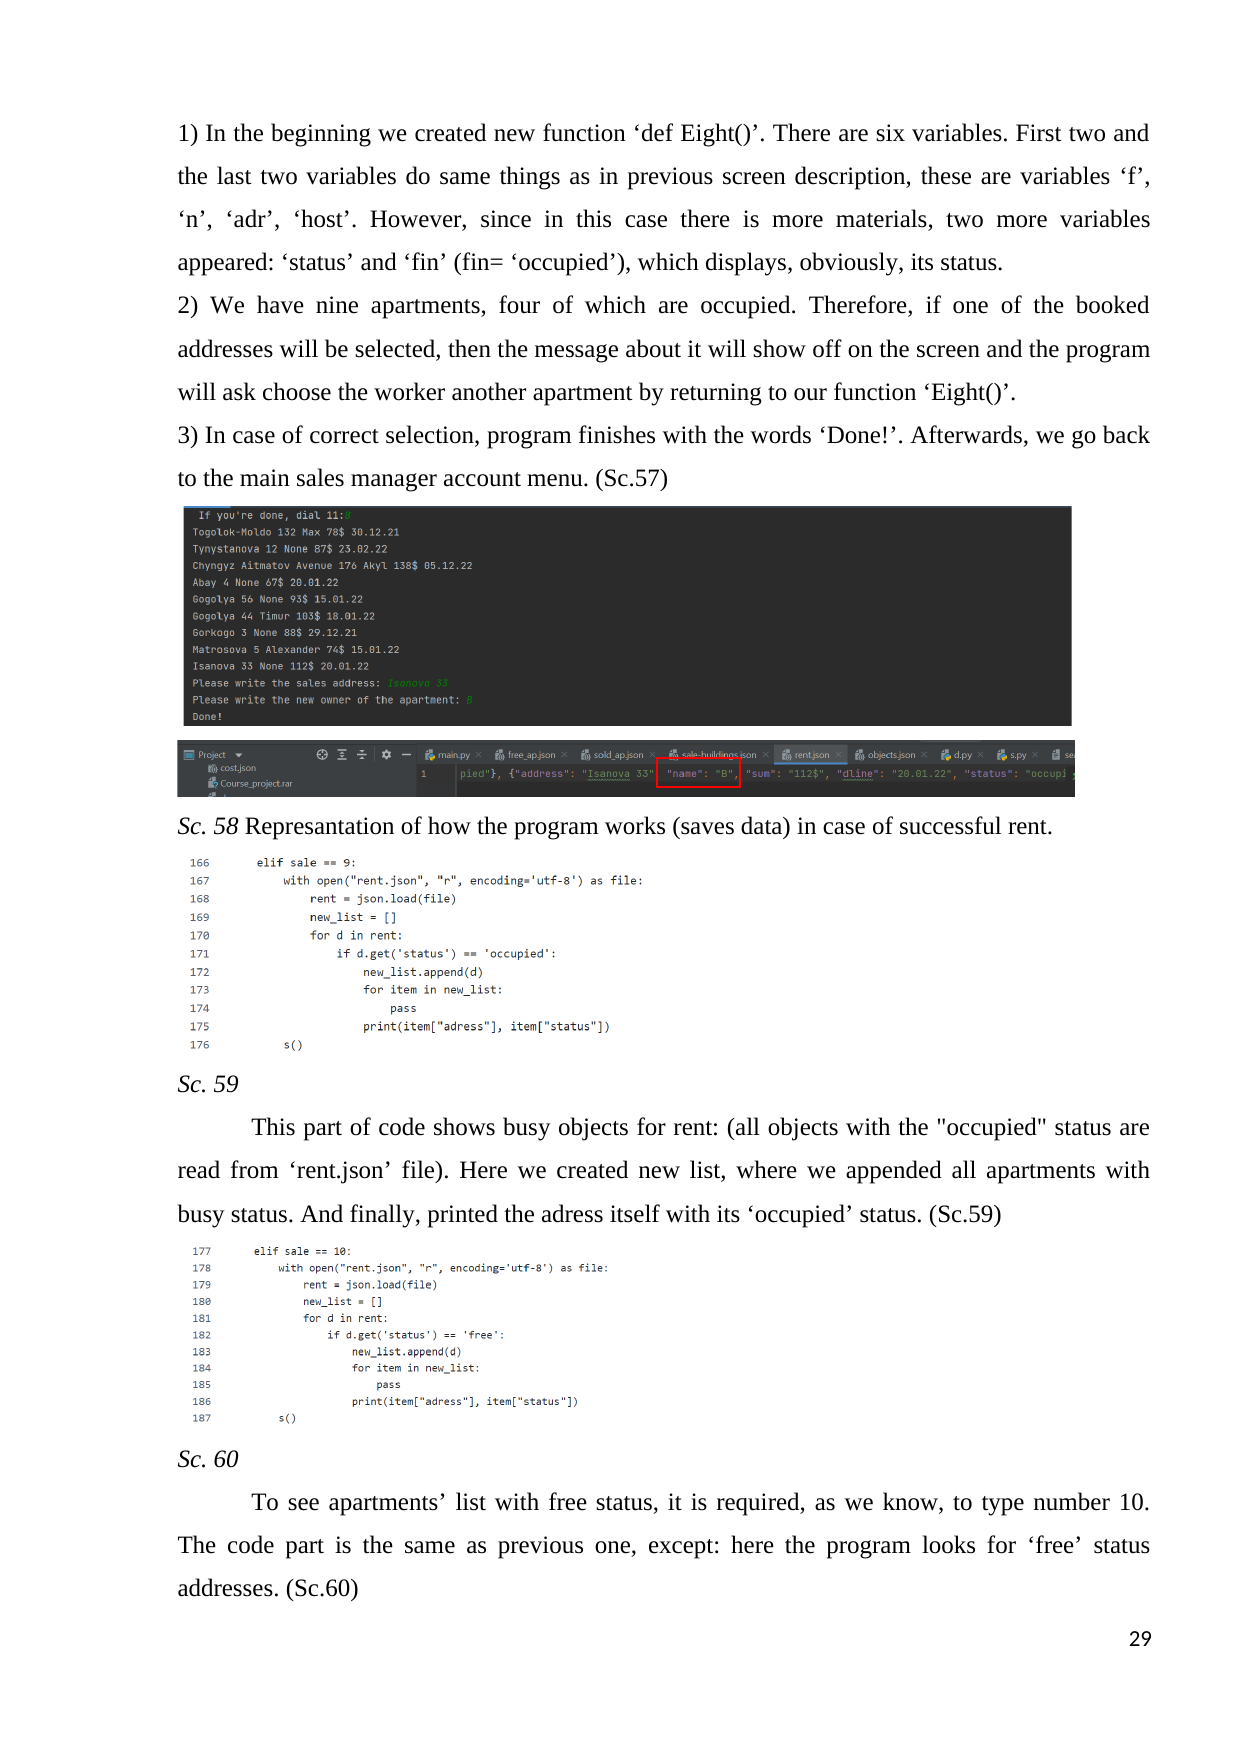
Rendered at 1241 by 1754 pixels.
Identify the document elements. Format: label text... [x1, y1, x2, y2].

text 3) In case of correct selection, program finishes with the words ‘Done!’. Afterwards, we go back to the main sales manager account menu. (Sc.57) [177, 420, 1152, 492]
text Sc. 59 [177, 1069, 1152, 1098]
picture [177, 1241, 1106, 1430]
picture [183, 506, 1072, 726]
text 1) In the beginning we created new function ‘def Eight()’. There are six variables. First two and the last two variables do same things as in previous screen description, these are variables ‘f’, ‘n’, ‘adr’, ‘host’. However, since in this case there is more materials, two more variables appeared: ‘status’ and ‘fin’ (fin= ‘occupied’), which displays, obviously, its status. [177, 118, 1152, 276]
text Sc. 60 [177, 1444, 1152, 1472]
text This part of code shows busy objects for rent: (all objects with the "occupied" status are read from ‘rent.json’ file). Here we created new list, where we appended all apartments with busy status. And finally, printed the adress itself with its ‘occupied’ status. (Sc.59) [177, 1112, 1152, 1227]
picture [177, 854, 1098, 1056]
picture [177, 740, 1075, 797]
text Sc. 58 Represantation of how the program works (saves data) in case of successful rent. [177, 811, 1152, 840]
text To see apartments’ list with free status, it is required, as we know, to type number 10. The code part is the same as previous one, except: here the program looks for ‘free’ status addresses. (Sc.60) [177, 1487, 1152, 1602]
text 2) We have nine apartments, four of which are occupied. Therefore, if one of the booked addresses will be selected, then the message about it will show off on the screen and the program will ask choose the worker another apartment by returning to our function ‘Eight()’. [177, 291, 1152, 406]
